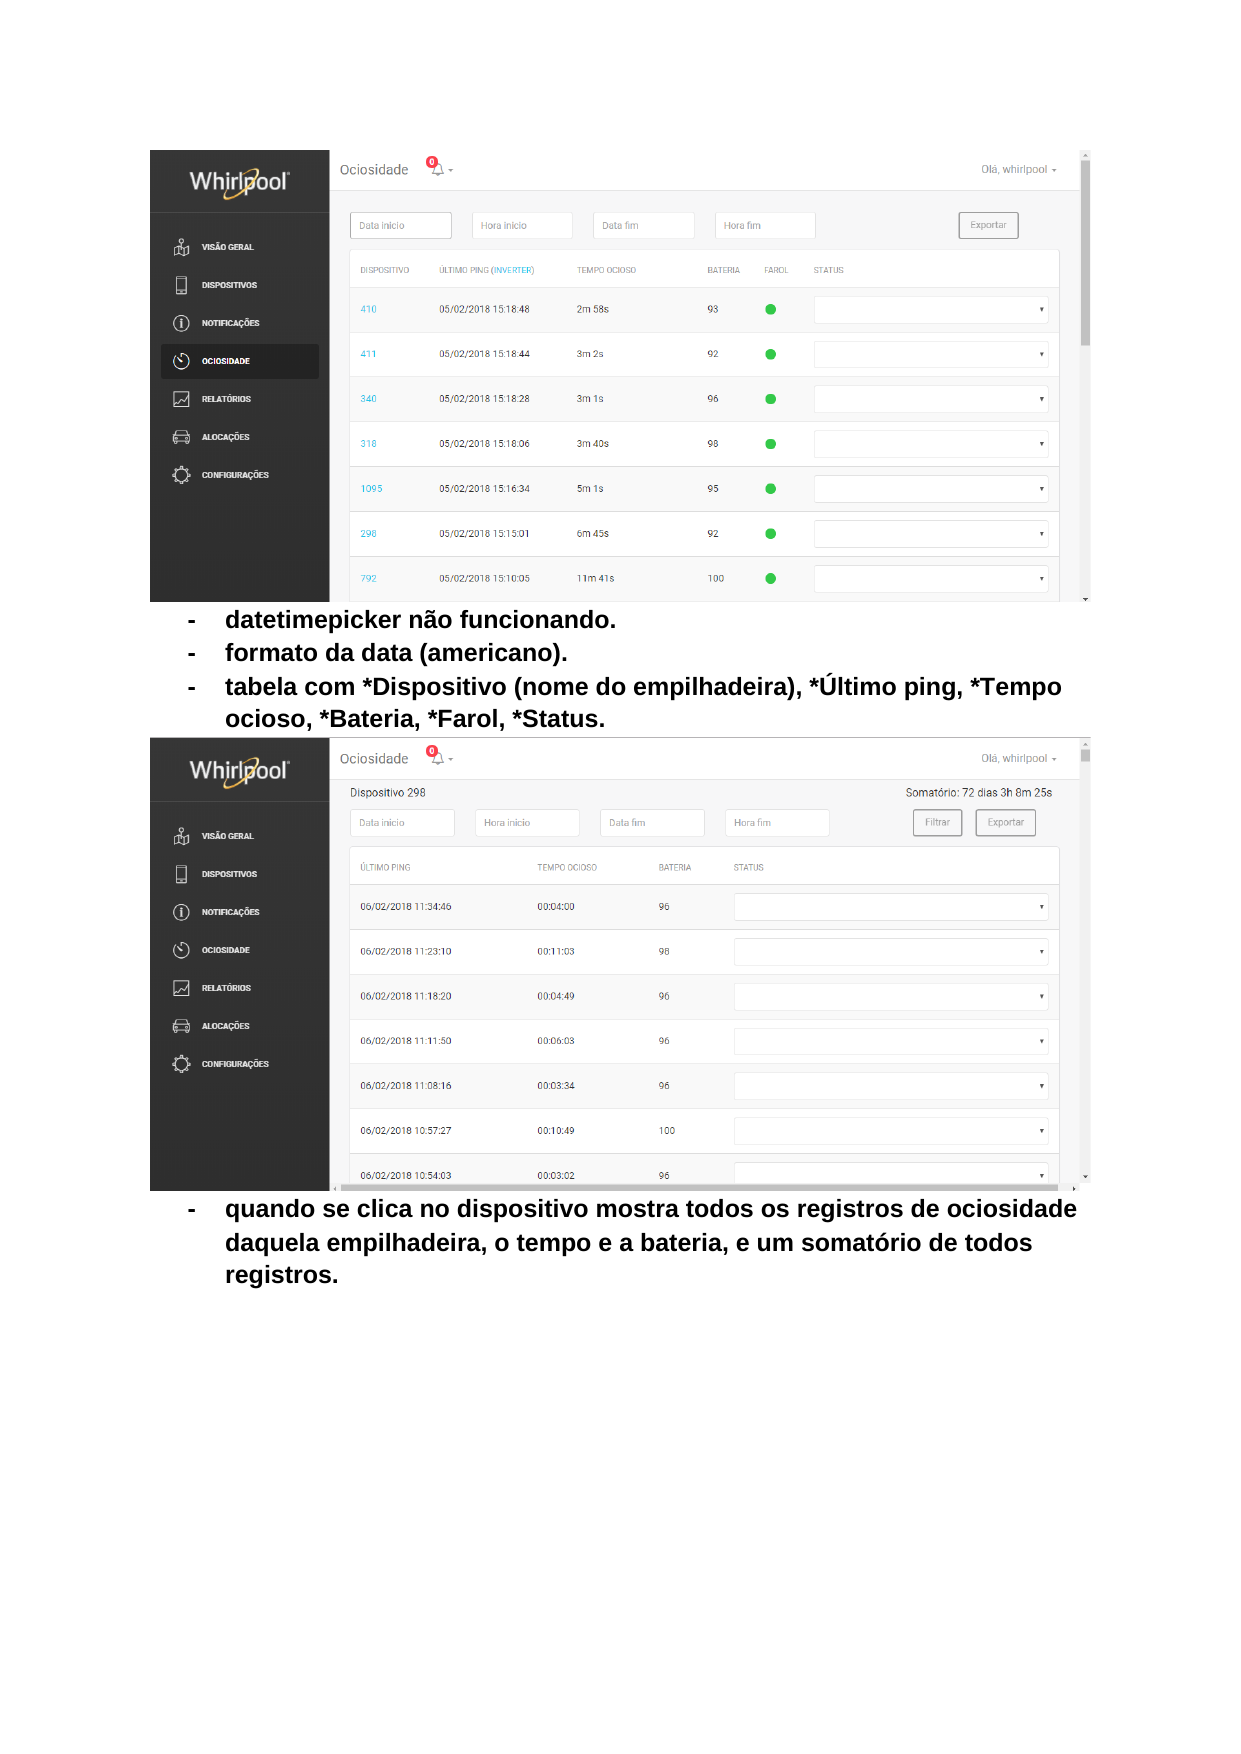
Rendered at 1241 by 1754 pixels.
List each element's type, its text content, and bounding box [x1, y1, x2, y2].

list formato da data (americano). [187, 638, 1090, 667]
list quando se clica no dispositivo mostra todos os registros de ociosidade daquela empilhadeira, o tempo e a bateria, e um somatório de todos registros. [187, 1194, 1090, 1289]
list datetimepicker não funcionando. [187, 605, 1090, 634]
list tabela com *Dispositivo (nome do empilhadeira), *Último ping, *Tempo ocioso, *Bateria, *Farol, *Status. [187, 671, 1090, 733]
picture [150, 737, 1091, 1191]
picture [150, 150, 1091, 602]
